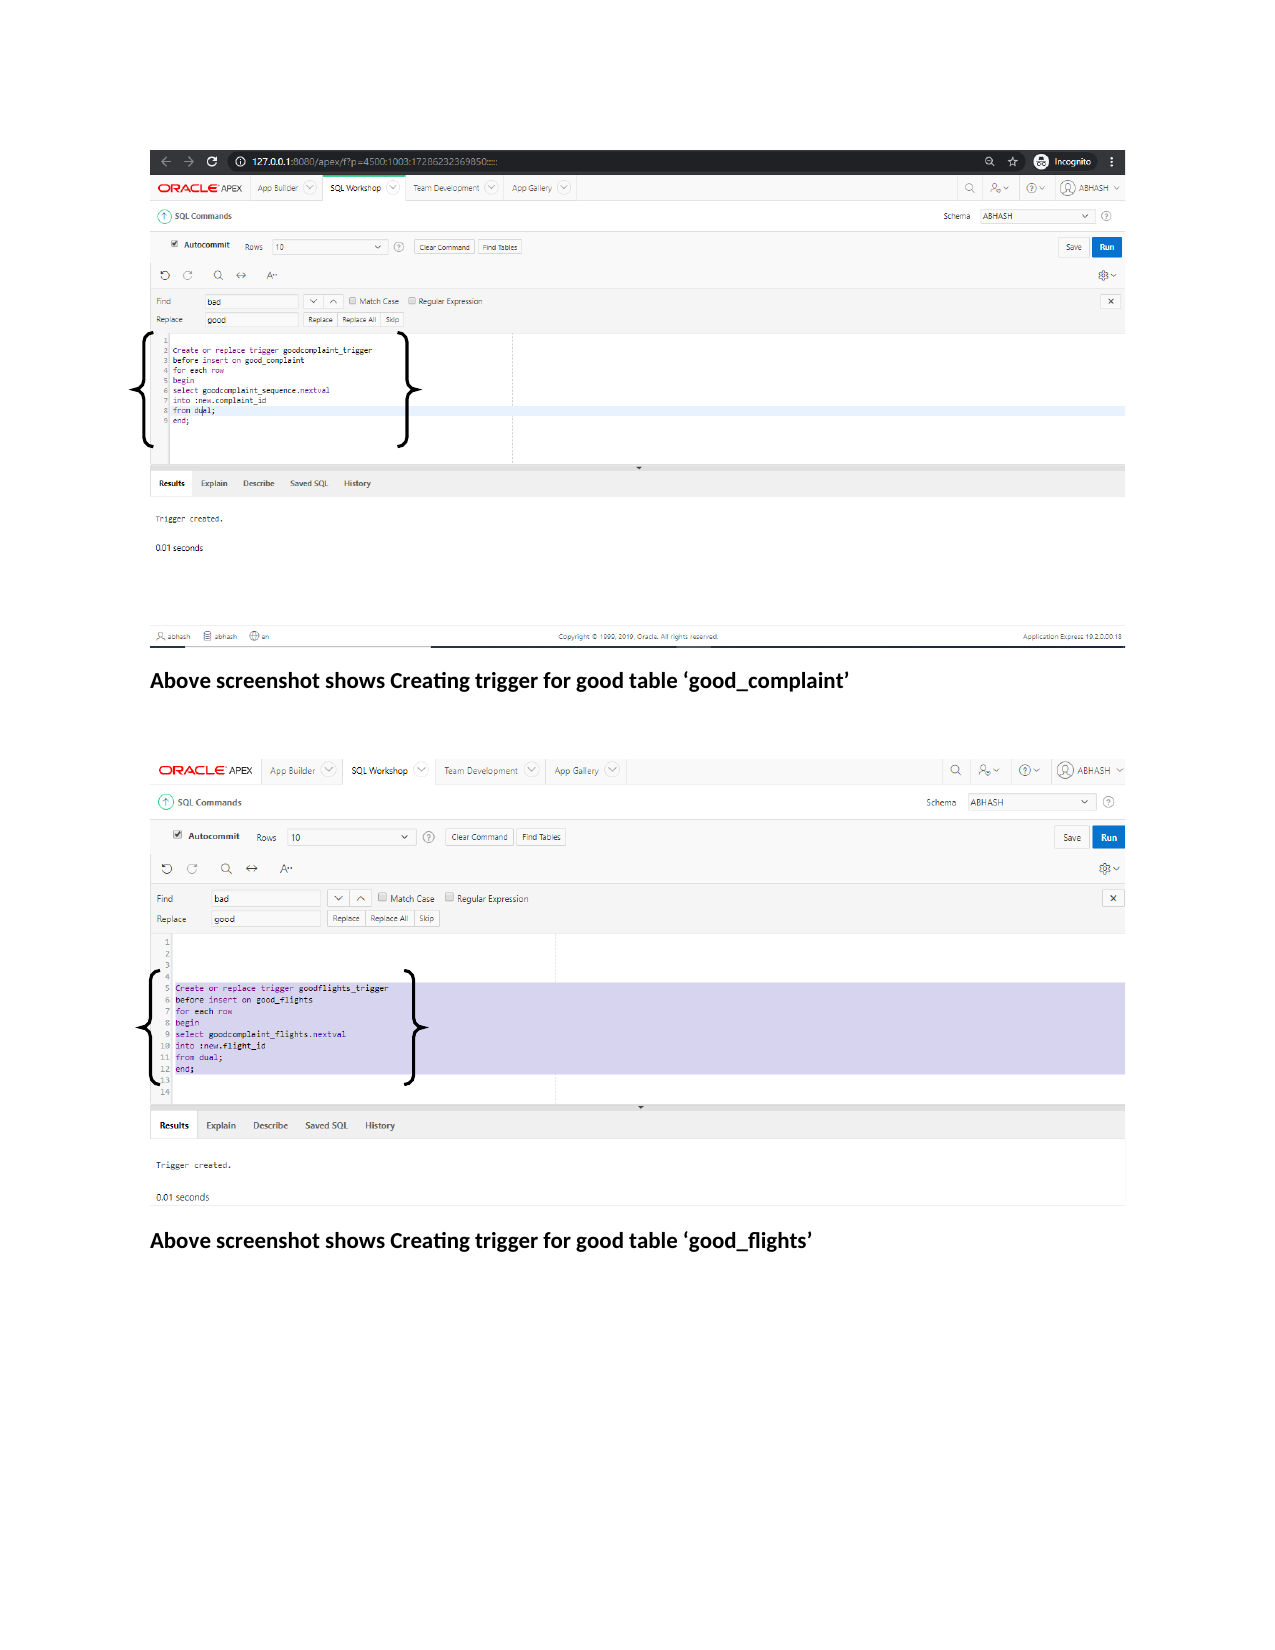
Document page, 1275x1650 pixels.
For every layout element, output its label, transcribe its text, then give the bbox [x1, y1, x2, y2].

text Above screenshot shows Creating trigger for good table ‘good_complaint’ [150, 666, 1125, 694]
picture [150, 759, 1125, 1208]
picture [150, 150, 1125, 648]
text Above screenshot shows Creating trigger for good table ‘good_flights’ [150, 1226, 1125, 1254]
